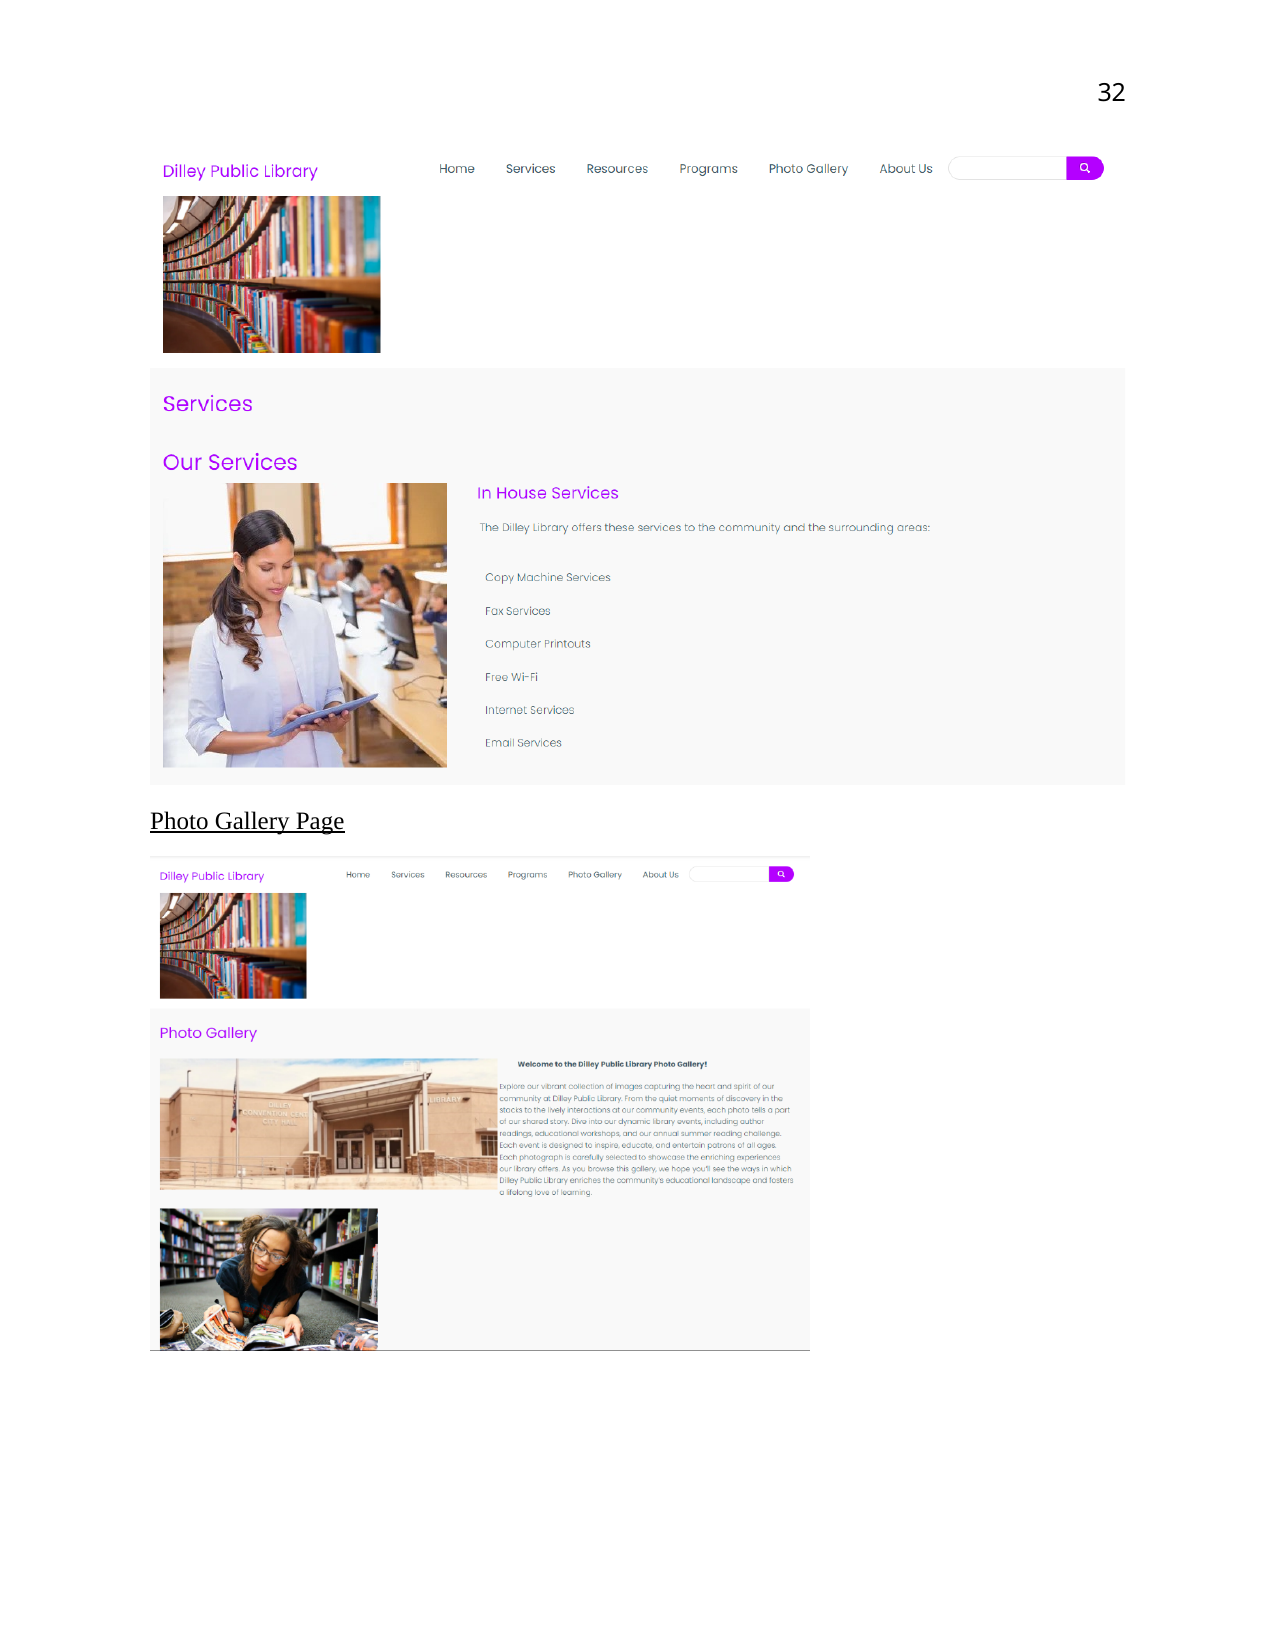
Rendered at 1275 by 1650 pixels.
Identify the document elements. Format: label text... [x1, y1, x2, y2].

picture [150, 856, 810, 1351]
picture [150, 150, 1125, 785]
text Photo Gallery Page [150, 806, 1125, 835]
